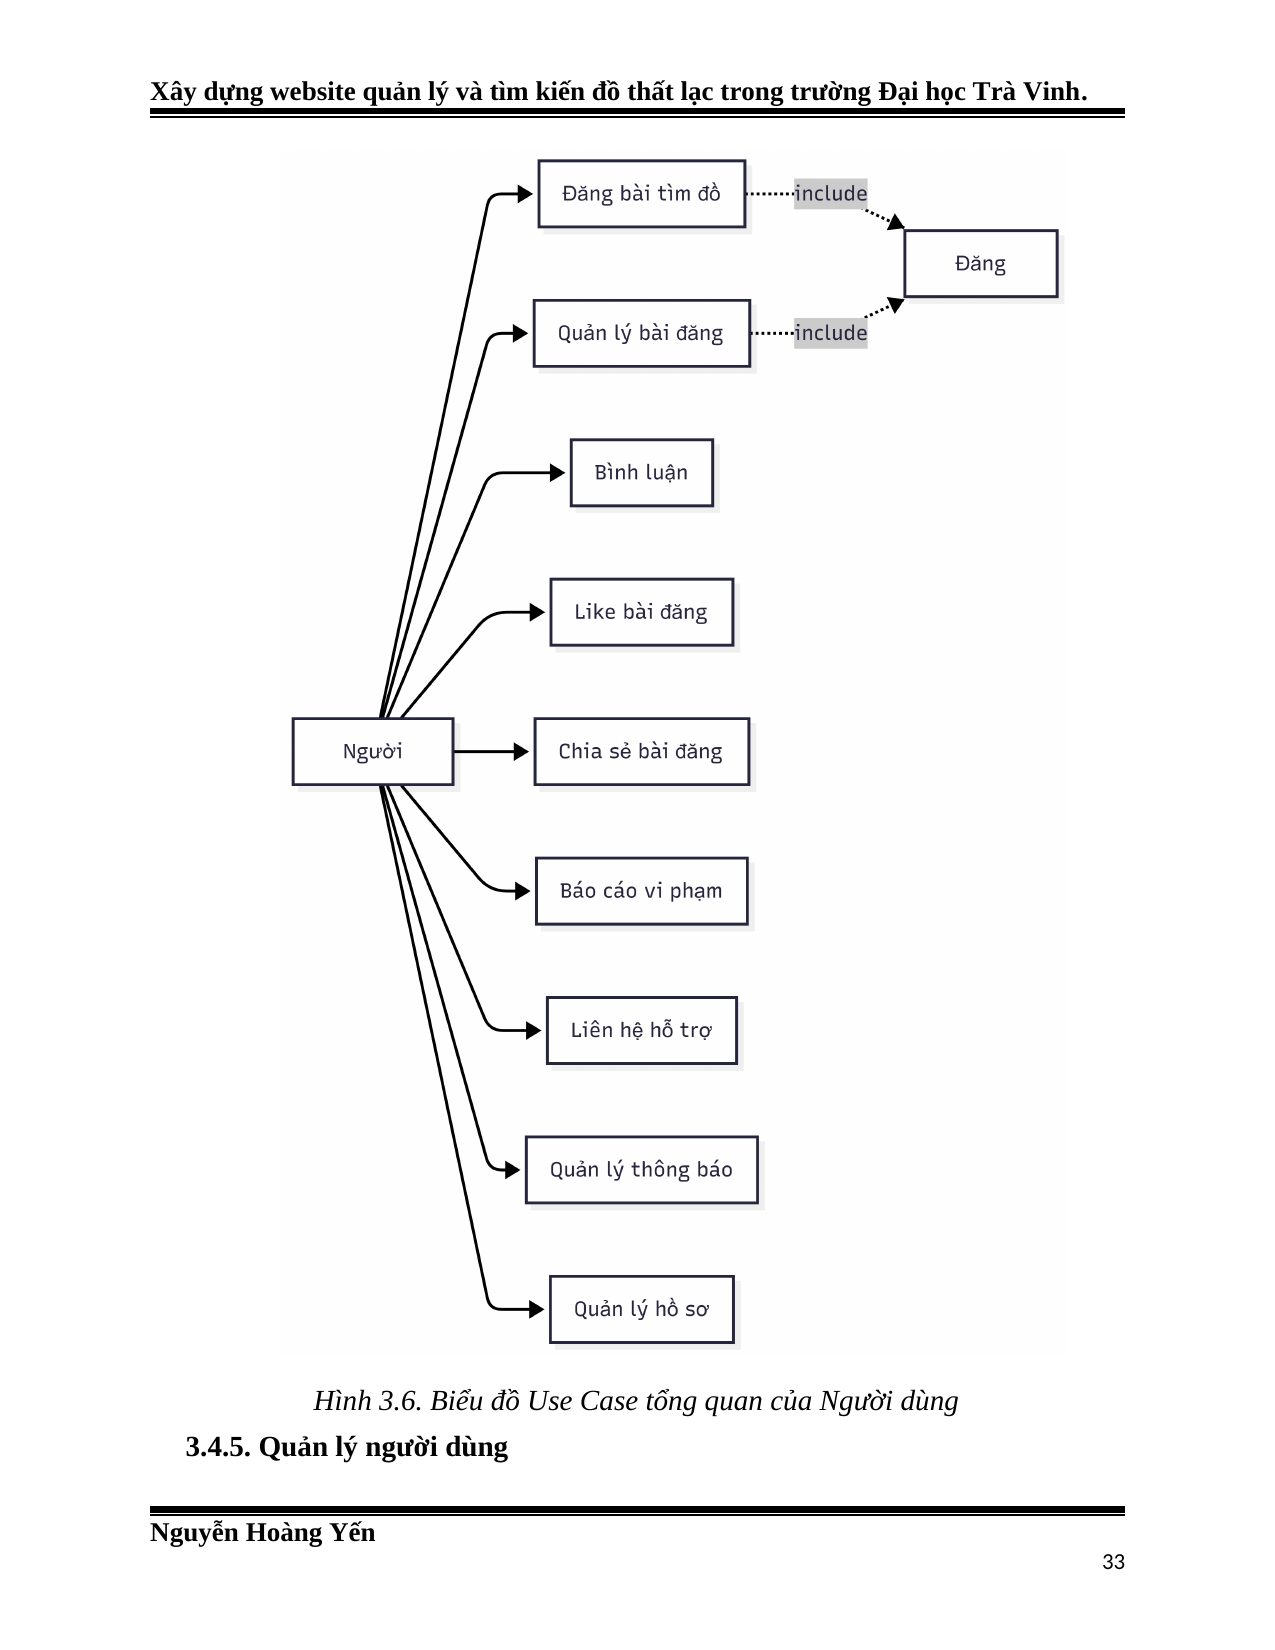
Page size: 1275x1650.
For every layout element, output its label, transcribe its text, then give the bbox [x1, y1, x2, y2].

text Hình 3.6. Biểu đồ Use Case tổng quan của Người dùng [150, 1383, 1125, 1417]
text Quản lý người dùng [185, 1429, 1125, 1463]
picture [281, 150, 1069, 1354]
